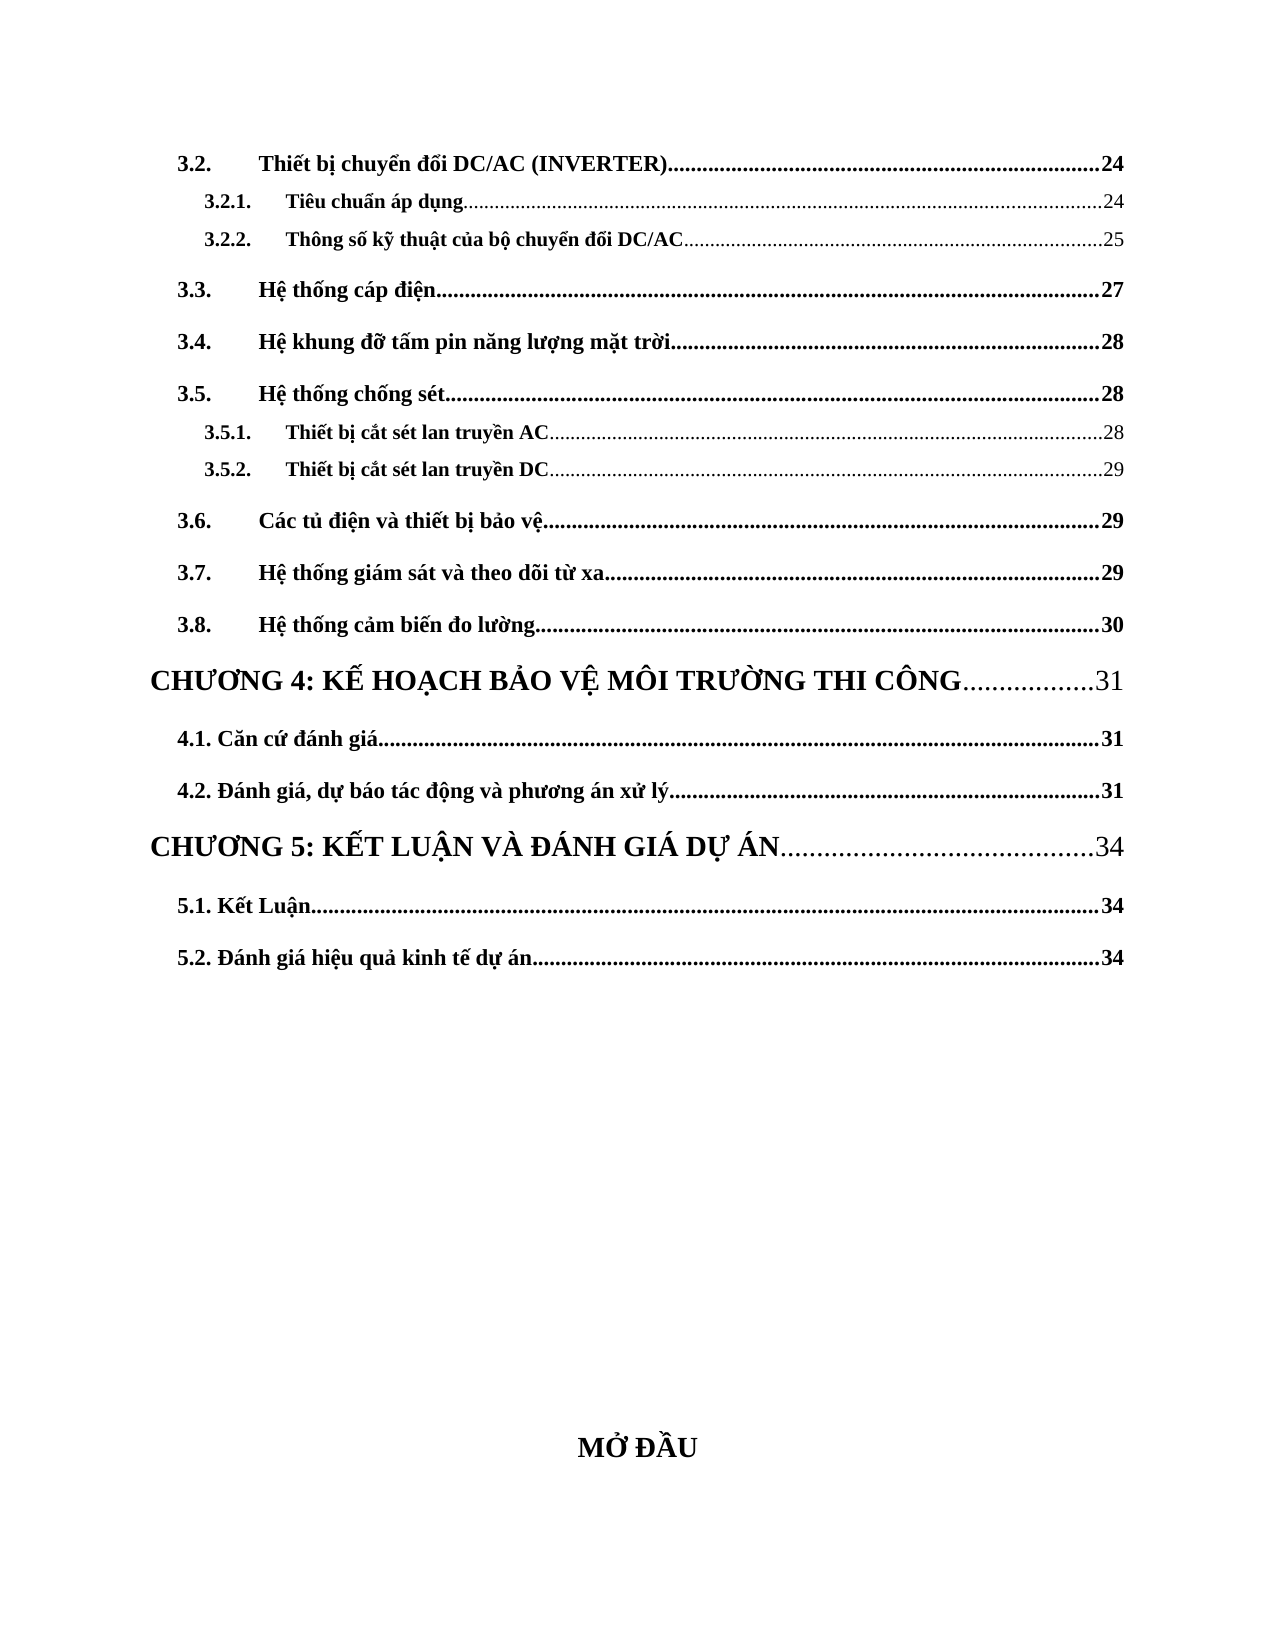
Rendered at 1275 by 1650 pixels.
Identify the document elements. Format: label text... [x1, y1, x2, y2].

text MỞ ĐẦU [150, 1430, 1125, 1464]
